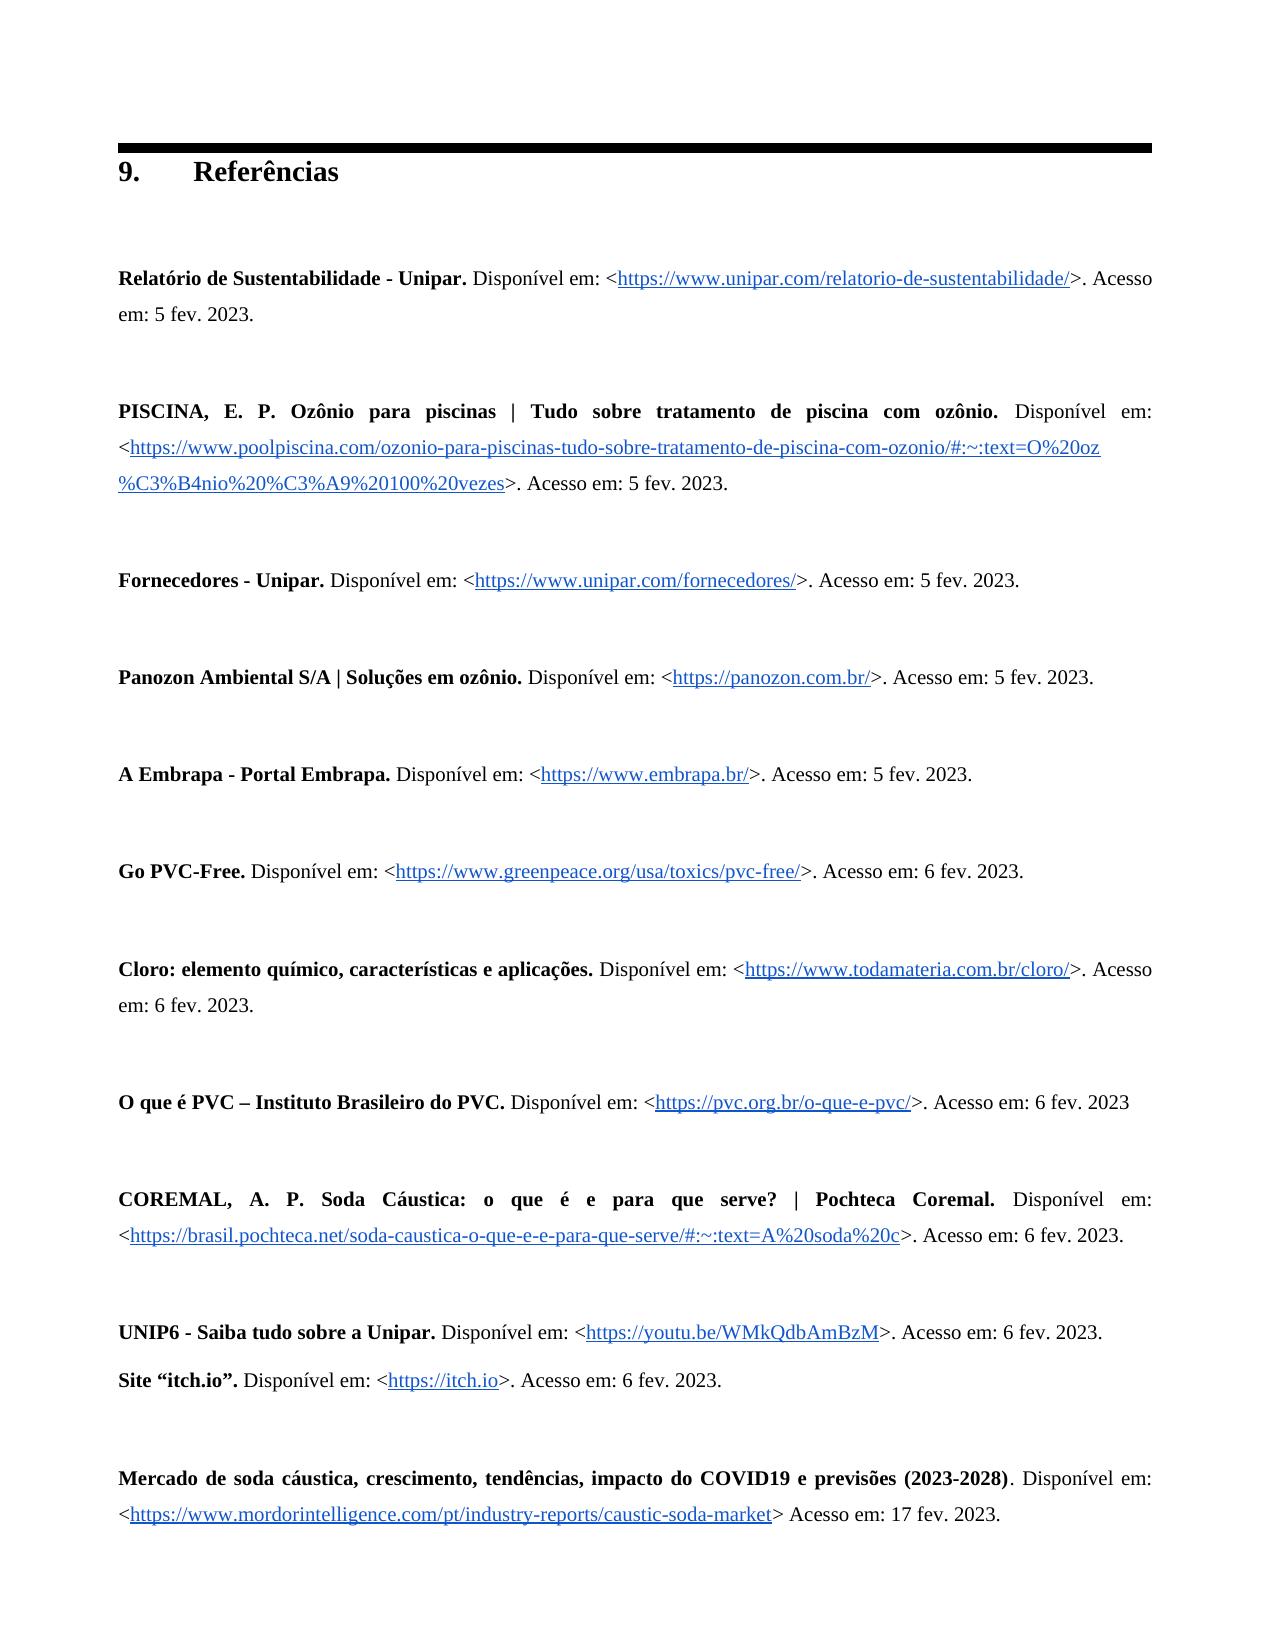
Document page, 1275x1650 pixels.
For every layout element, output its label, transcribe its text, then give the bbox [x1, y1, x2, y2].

text O que é PVC – Instituto Brasileiro do PVC. Disponível em: <https://pvc.org.br/o-que-e-pvc/>. Acesso em: 6 fev. 2023 [118, 1089, 1152, 1114]
text UNIP6 - Saiba tudo sobre a Unipar. Disponível em: <https://youtu.be/WMkQdbAmBzM>. Acesso em: 6 fev. 2023. [118, 1320, 1152, 1344]
title Referências [118, 153, 1152, 188]
text Relatório de Sustentabilidade - Unipar. Disponível em: <https://www.unipar.com/relatorio-de-sustentabilidade/>. Acesso em: 5 fev. 2023. [118, 266, 1152, 326]
text Fornecedores - Unipar. Disponível em: <https://www.unipar.com/fornecedores/>. Acesso em: 5 fev. 2023. [118, 568, 1152, 592]
text Panozon Ambiental S/A | Soluções em ozônio. Disponível em: <https://panozon.com.br/>. Acesso em: 5 fev. 2023. [118, 665, 1152, 689]
text COREMAL, A. P. Soda Cáustica: o que é e para que serve? | Pochteca Coremal. Disponível em: <https://brasil.pochteca.net/soda-caustica-o-que-e-e-para-que-serve/#:~:text=A%20soda%20c>. Acesso em: 6 fev. 2023. [118, 1187, 1152, 1247]
text PISCINA, E. P. Ozônio para piscinas | Tudo sobre tratamento de piscina com ozônio. Disponível em: <https://www.poolpiscina.com/ozonio-para-piscinas-tudo-sobre-tratamento-de-piscina-com-ozonio/#:~:text=O%20oz%C3%B4nio%20%C3%A9%20100%20vezes>. Acesso em: 5 fev. 2023. [118, 399, 1152, 495]
text Site “itch.io”. Disponível em: <https://itch.io>. Acesso em: 6 fev. 2023. [118, 1368, 1152, 1392]
text Go PVC-Free. Disponível em: <https://www.greenpeace.org/usa/toxics/pvc-free/>. Acesso em: 6 fev. 2023. [118, 859, 1152, 883]
text A Embrapa - Portal Embrapa. Disponível em: <https://www.embrapa.br/>. Acesso em: 5 fev. 2023. [118, 762, 1152, 786]
text Mercado de soda cáustica, crescimento, tendências, impacto do COVID19 e previsões (2023-2028). Disponível em: <https://www.mordorintelligence.com/pt/industry-reports/caustic-soda-market> Acesso em: 17 fev. 2023. [118, 1465, 1152, 1526]
text Cloro: elemento químico, características e aplicações. Disponível em: <https://www.todamateria.com.br/cloro/>. Acesso em: 6 fev. 2023. [118, 956, 1152, 1017]
